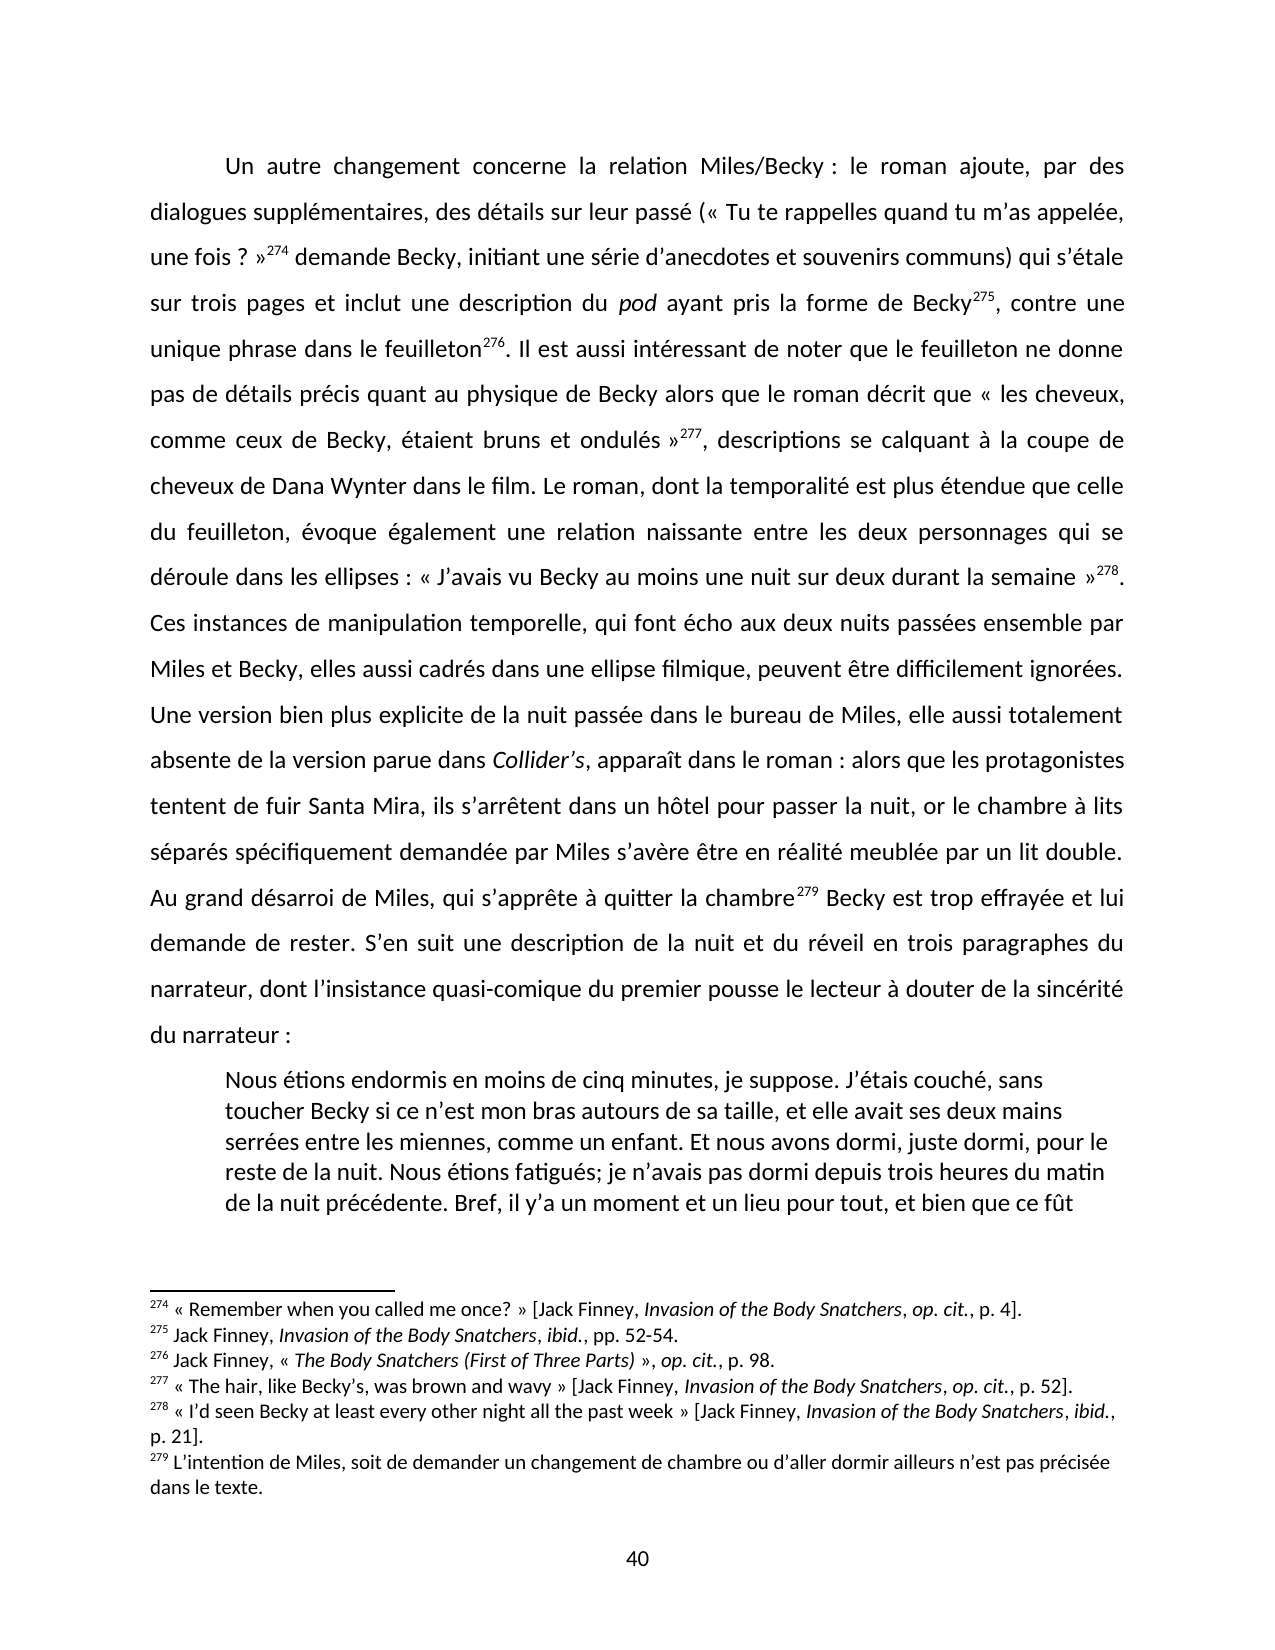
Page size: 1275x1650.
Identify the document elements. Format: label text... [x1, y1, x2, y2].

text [225, 1064, 1125, 1217]
text Un autre changement concerne la relation Miles/Becky : le roman ajoute, par des dialogues supplémentaires, des détails sur leur passé (« Tu te rappelles quand tu m’as appelée, une fois ? » demande Becky, initiant une série d’anecdotes et souvenirs communs) qui s’étale sur trois pages et inclut une description du pod ayant pris la forme de Becky, contre une unique phrase dans le feuilleton. Il est aussi intéressant de noter que le feuilleton ne donne pas de détails précis quant au physique de Becky alors que le roman décrit que « les cheveux, comme ceux de Becky, étaient bruns et ondulés », descriptions se calquant à la coupe de cheveux de Dana Wynter dans le film. Le roman, dont la temporalité est plus étendue que celle du feuilleton, évoque également une relation naissante entre les deux personnages qui se déroule dans les ellipses : « J’avais vu Becky au moins une nuit sur deux durant la semaine ». Ces instances de manipulation temporelle, qui font écho aux deux nuits passées ensemble par Miles et Becky, elles aussi cadrés dans une ellipse filmique, peuvent être difficilement ignorées. Une version bien plus explicite de la nuit passée dans le bureau de Miles, elle aussi totalement absente de la version parue dans Collider’s, apparaît dans le roman : alors que les protagonistes tentent de fuir Santa Mira, ils s’arrêtent dans un hôtel pour passer la nuit, or le chambre à lits séparés spécifiquement demandée par Miles s’avère être en réalité meublée par un lit double. Au grand désarroi de Miles, qui s’apprête à quitter la chambre Becky est trop effrayée et lui demande de rester. S’en suit une description de la nuit et du réveil en trois paragraphes du narrateur, dont l’insistance quasi-comique du premier pousse le lecteur à douter de la sincérité du narrateur : [150, 150, 1125, 1049]
